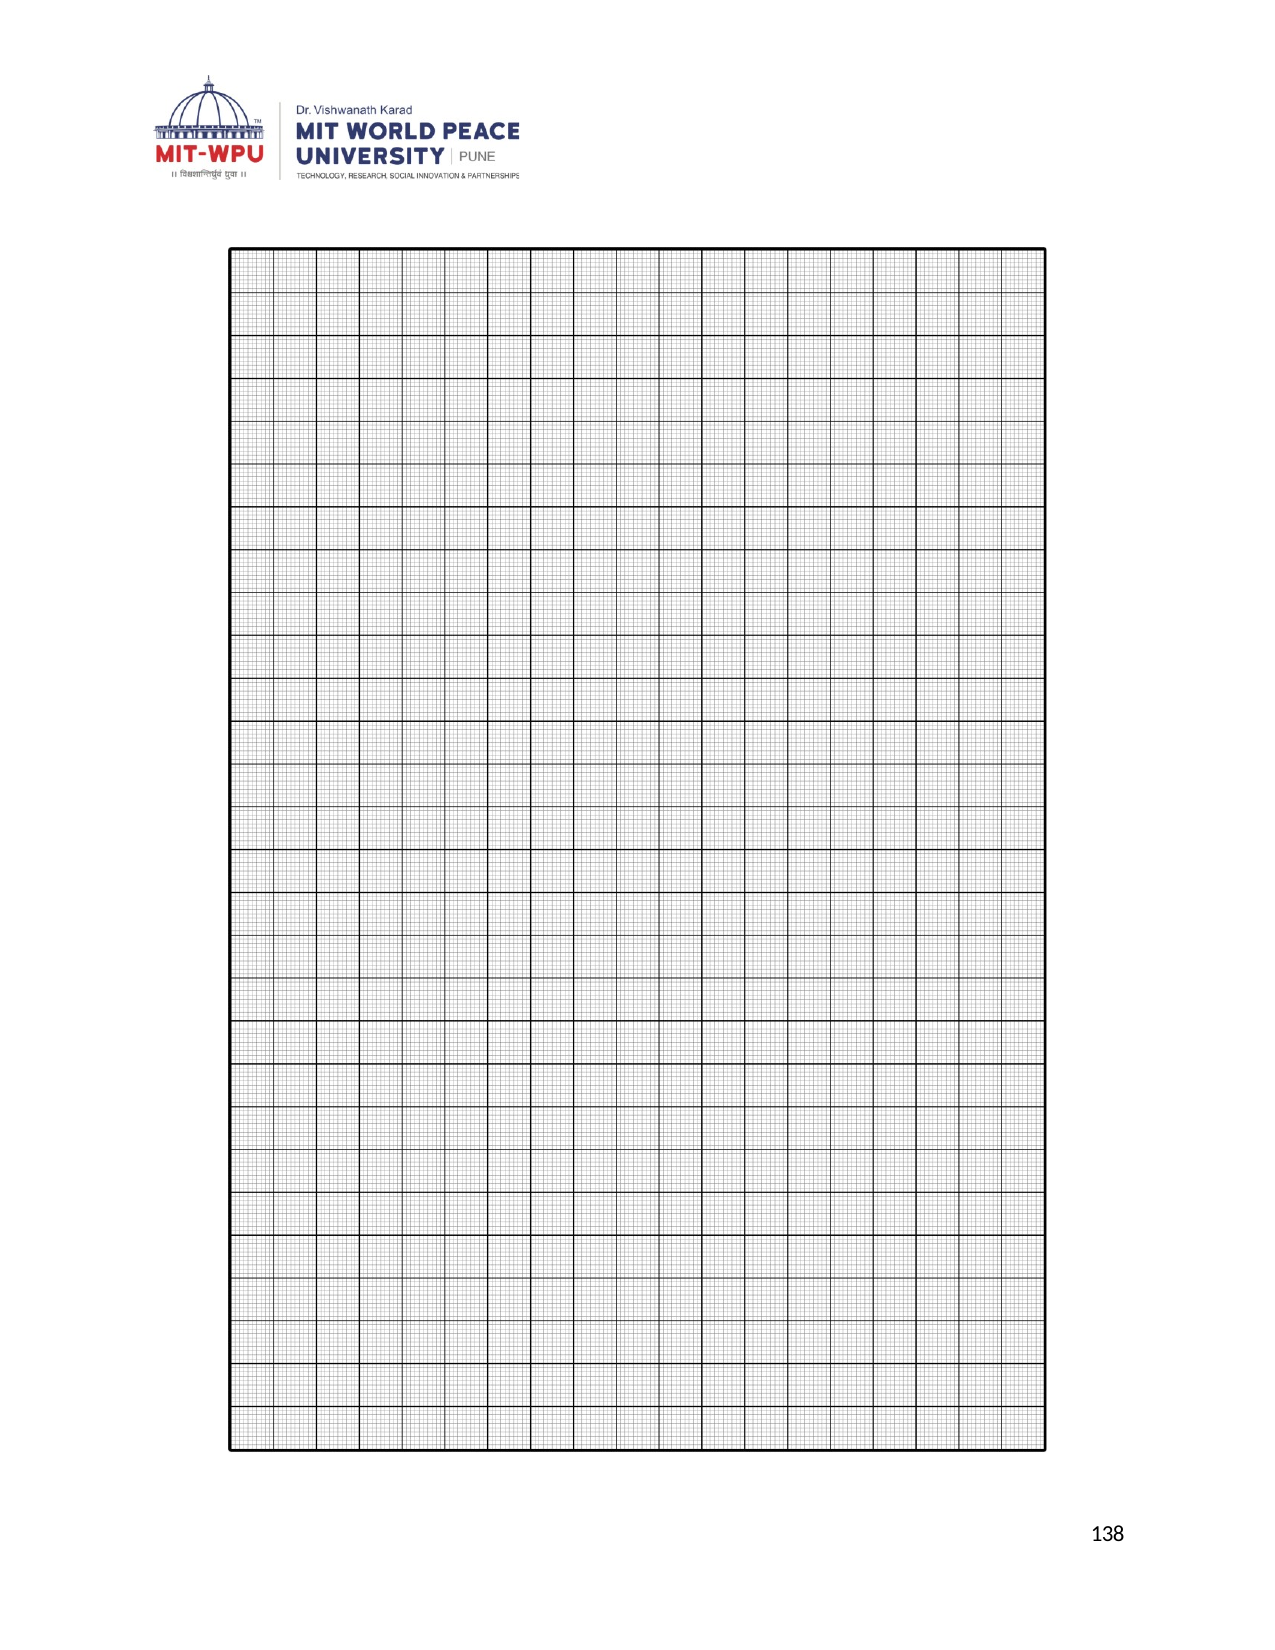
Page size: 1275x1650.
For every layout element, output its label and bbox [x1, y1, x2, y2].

picture [228, 247, 1047, 1453]
picture [153, 75, 520, 180]
